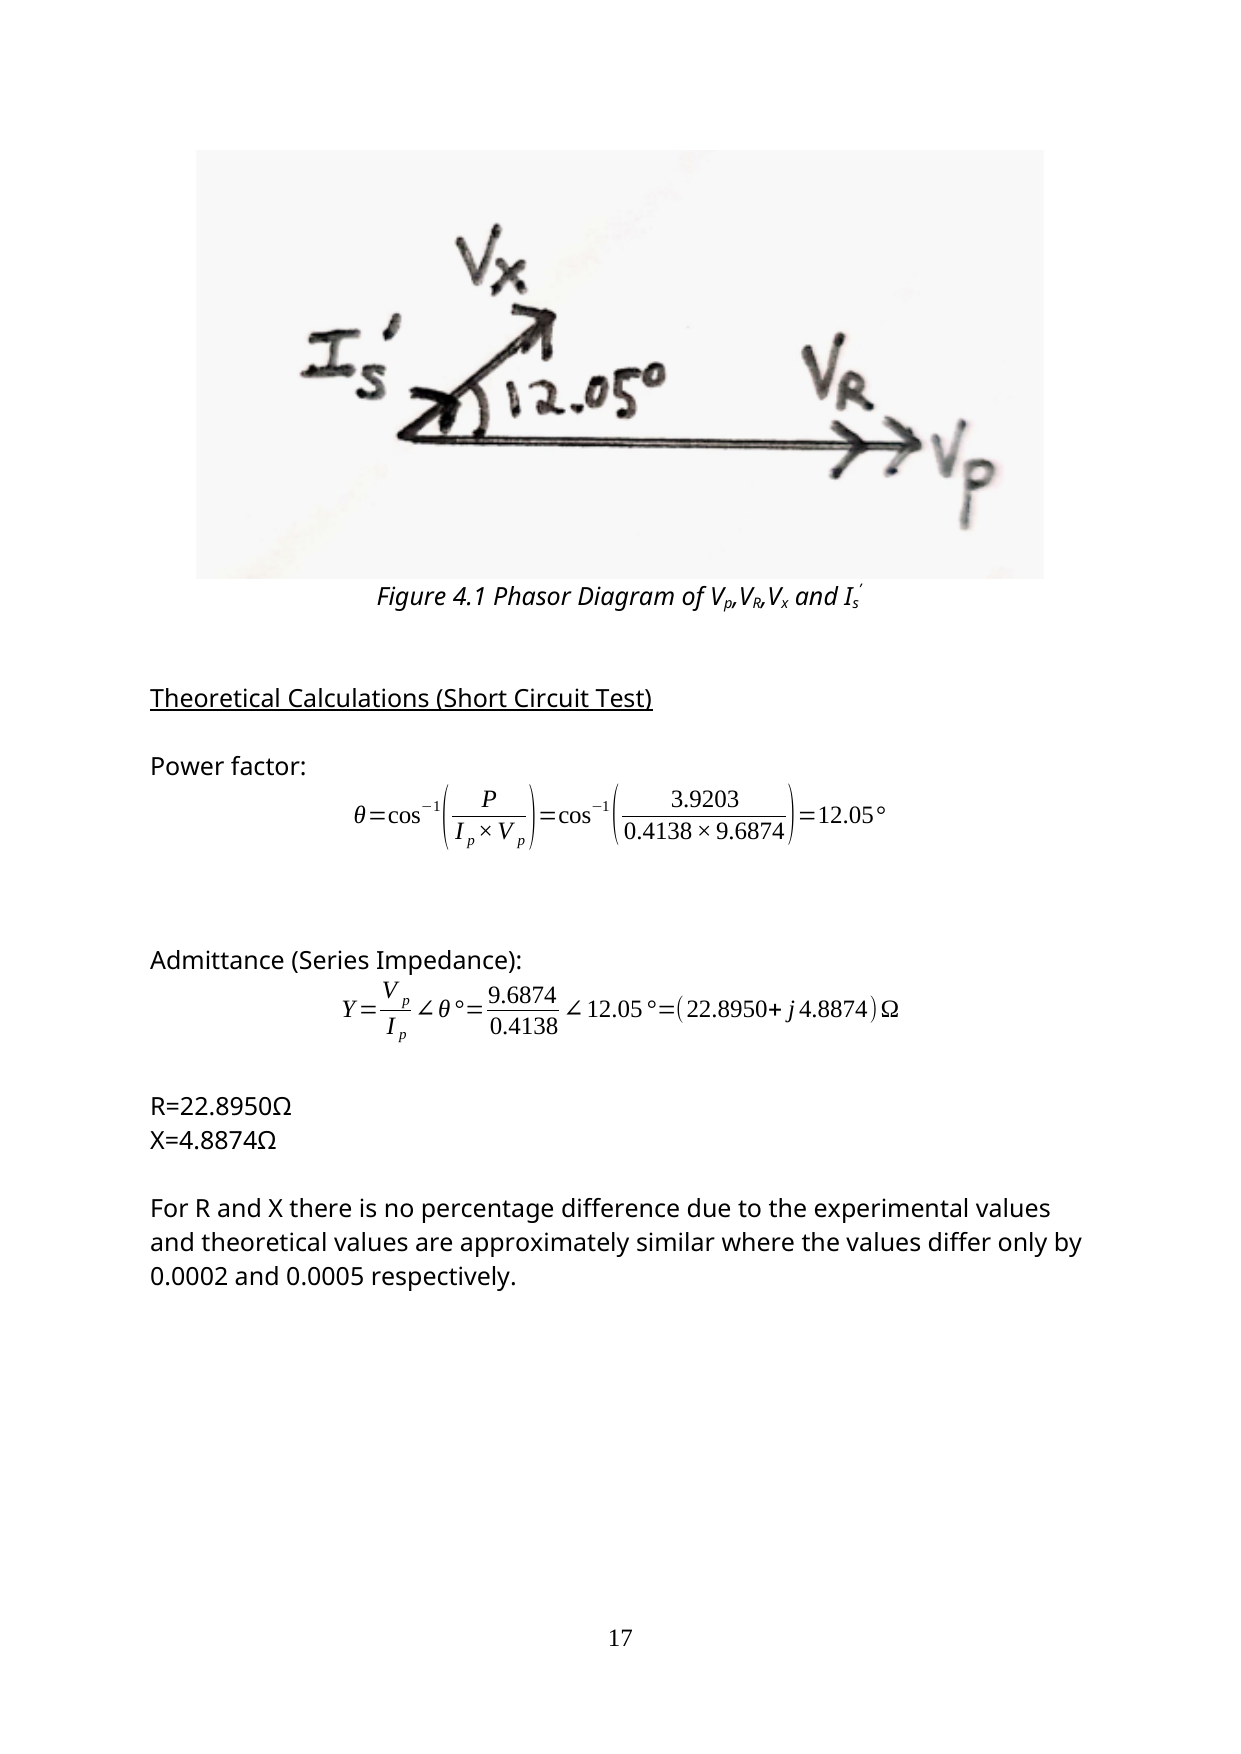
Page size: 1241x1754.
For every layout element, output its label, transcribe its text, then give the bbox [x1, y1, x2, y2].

text Theoretical Calculations (Short Circuit Test) [150, 681, 1090, 715]
picture [196, 150, 1044, 579]
text Power factor: [150, 749, 1090, 783]
text X=4.8874Ω [150, 1123, 1090, 1157]
text R=22.8950Ω [150, 1089, 1090, 1123]
text Figure 4.1 Phasor Diagram of Vp,VR,Vx and Is’ [150, 578, 1090, 612]
text For R and X there is no percentage difference due to the experimental values and theoretical values are approximately similar where the values differ only by 0.0002 and 0.0005 respectively. [150, 1191, 1090, 1293]
text Admittance (Series Impedance): [150, 943, 1090, 977]
